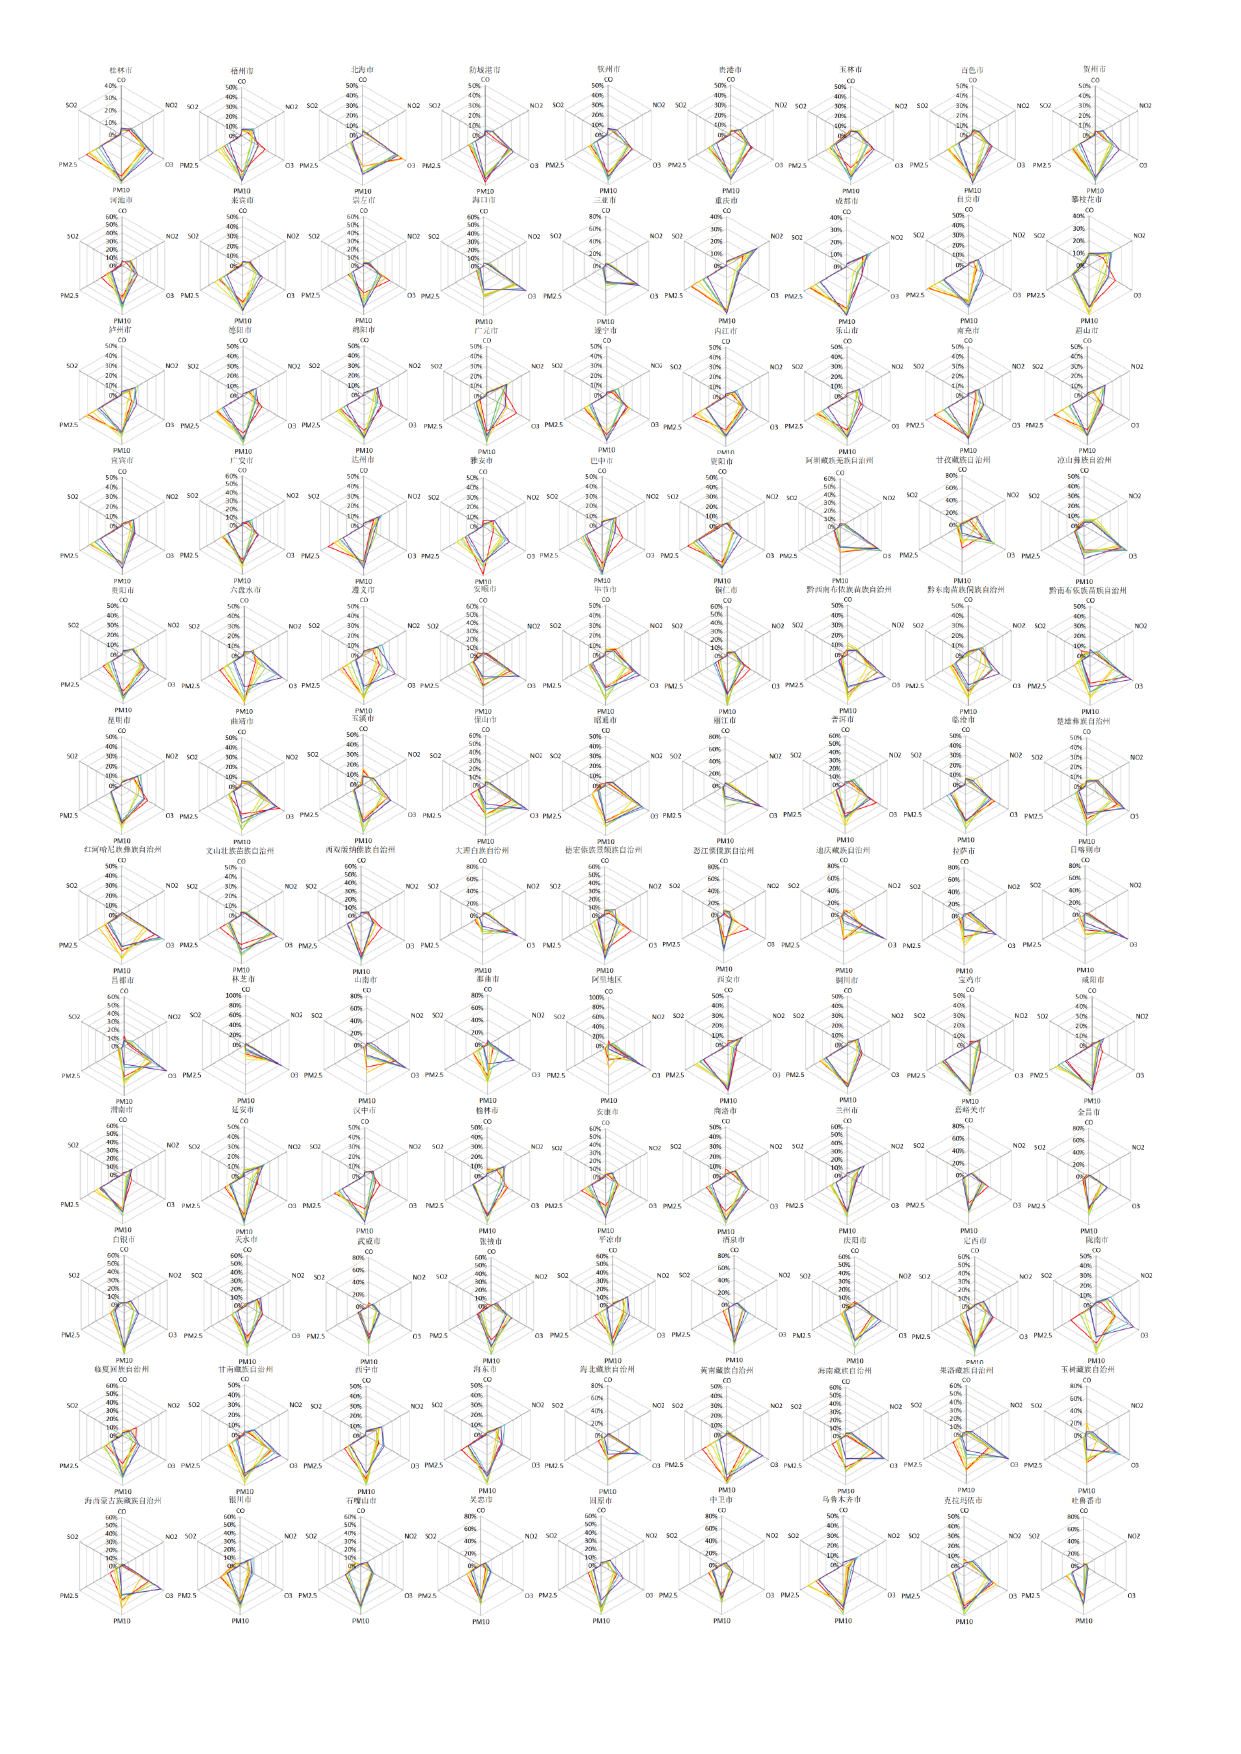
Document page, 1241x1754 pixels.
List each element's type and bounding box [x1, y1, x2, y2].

picture [59, 64, 1154, 1625]
